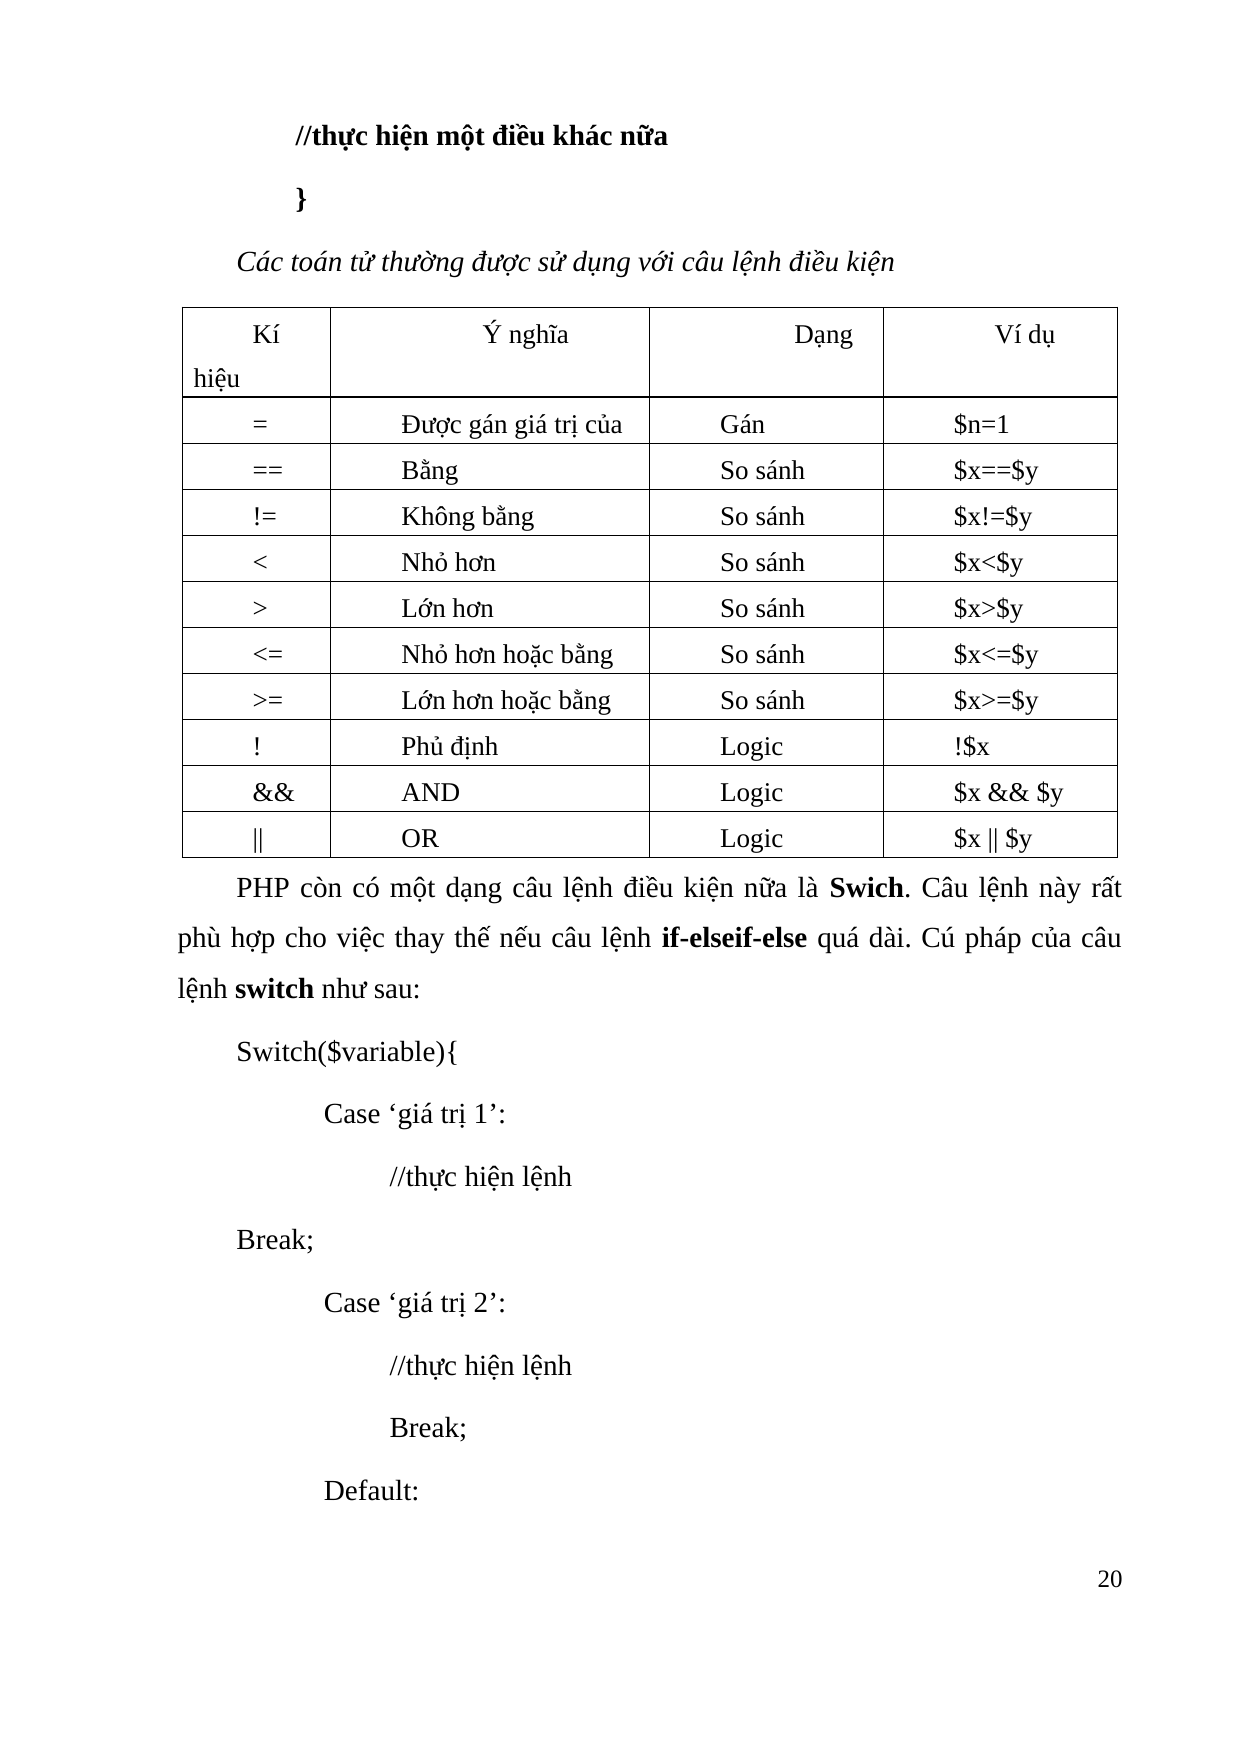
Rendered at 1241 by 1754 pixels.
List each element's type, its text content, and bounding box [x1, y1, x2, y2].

text //thực hiện lệnh [177, 1348, 1122, 1381]
table_cell && [183, 766, 330, 811]
table_cell So sánh [650, 582, 883, 627]
table_cell $x>$y [884, 582, 1117, 627]
text //thực hiện lệnh [177, 1159, 1122, 1193]
table_cell = [183, 398, 330, 442]
text Switch($variable){ [177, 1034, 1122, 1067]
table_cell Không bằng [331, 490, 649, 534]
table_cell So sánh [650, 490, 883, 534]
table_cell $x && $y [884, 766, 1117, 811]
table_cell $x==$y [884, 444, 1117, 488]
text Break; [177, 1411, 1122, 1444]
table_cell Logic [650, 812, 883, 857]
table_header Kí hiệu [183, 308, 330, 396]
table_cell != [183, 490, 330, 534]
text Case ‘giá trị 1’: [177, 1097, 1122, 1130]
text //thực hiện một điều khác nữa [236, 118, 1122, 152]
text Case ‘giá trị 2’: [177, 1285, 1122, 1318]
table_cell Nhỏ hơn [331, 536, 649, 581]
table_header Ý nghĩa [331, 308, 649, 396]
table_cell So sánh [650, 536, 883, 581]
table_cell $x!=$y [884, 490, 1117, 534]
text Break; [177, 1222, 1122, 1256]
table_cell Bằng [331, 444, 649, 488]
table_cell $x<$y [884, 536, 1117, 581]
text Các toán tử thường được sử dụng với câu lệnh điều kiện [177, 244, 1122, 277]
table_cell Phủ định [331, 720, 649, 765]
table_cell Lớn hơn [331, 582, 649, 627]
table_cell || [183, 812, 330, 857]
table_cell Logic [650, 720, 883, 765]
table_cell So sánh [650, 628, 883, 673]
table_cell <= [183, 628, 330, 673]
table_cell Gán [650, 398, 883, 442]
table_cell Nhỏ hơn hoặc bằng [331, 628, 649, 673]
text PHP còn có một dạng câu lệnh điều kiện nữa là Swich. Câu lệnh này rất phù hợp cho việc thay thế nếu câu lệnh if-elseif-else quá dài. Cú pháp của câu lệnh switch như sau: [177, 870, 1122, 1004]
text } [236, 181, 1122, 214]
table_cell Được gán giá trị của [331, 398, 649, 442]
table_cell >= [183, 674, 330, 719]
table_cell OR [331, 812, 649, 857]
table_cell Lớn hơn hoặc bằng [331, 674, 649, 719]
table_cell So sánh [650, 444, 883, 488]
table_cell $x || $y [884, 812, 1117, 857]
table_cell < [183, 536, 330, 581]
table_cell == [183, 444, 330, 488]
table_cell !$x [884, 720, 1117, 765]
table_cell ! [183, 720, 330, 765]
text Default: [177, 1473, 1122, 1507]
table_cell Logic [650, 766, 883, 811]
table_cell So sánh [650, 674, 883, 719]
table_header Ví dụ [884, 308, 1117, 396]
table_cell $x<=$y [884, 628, 1117, 673]
table_cell AND [331, 766, 649, 811]
table_cell $x>=$y [884, 674, 1117, 719]
table_cell $n=1 [884, 398, 1117, 442]
table_cell > [183, 582, 330, 627]
table_header Dạng [650, 308, 883, 396]
